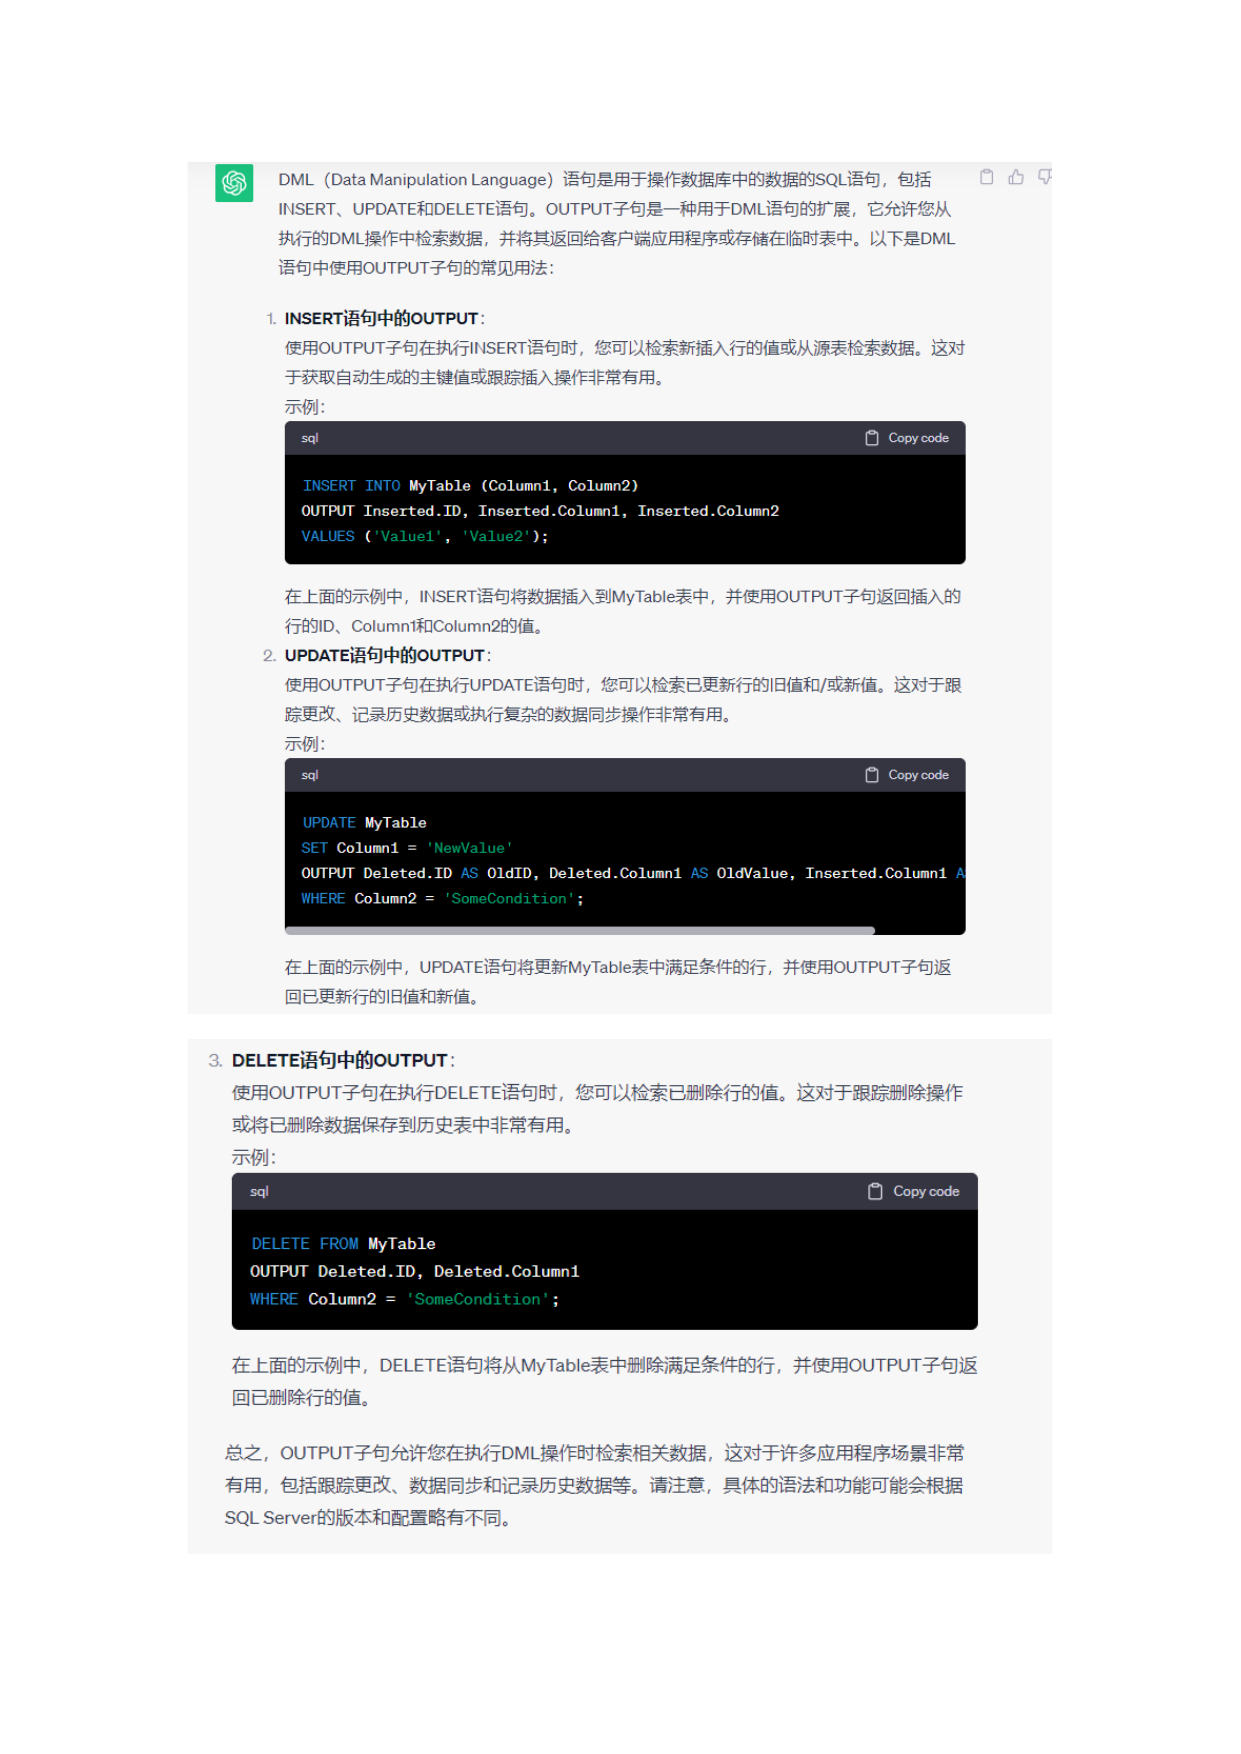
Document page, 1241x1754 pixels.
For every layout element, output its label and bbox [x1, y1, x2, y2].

picture [187, 162, 1052, 1014]
picture [187, 1039, 1053, 1554]
